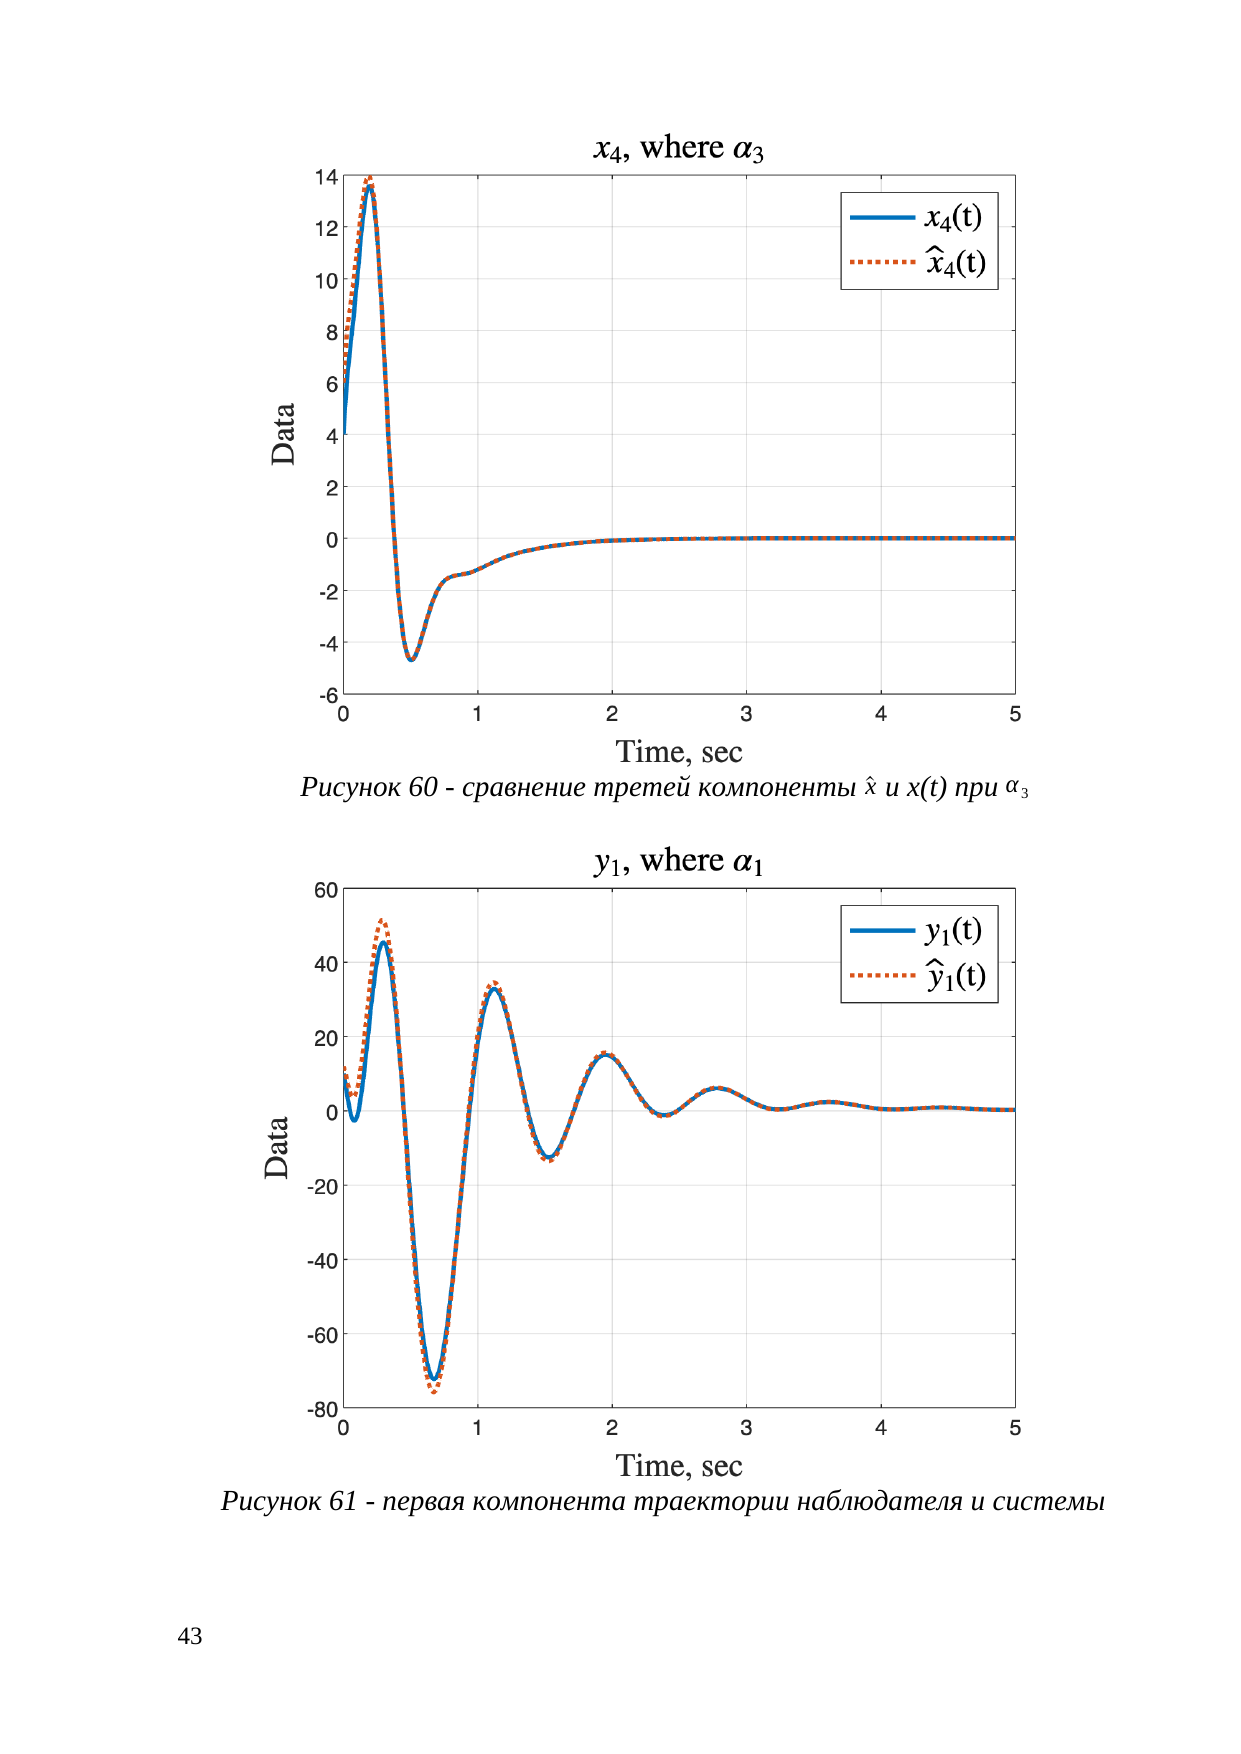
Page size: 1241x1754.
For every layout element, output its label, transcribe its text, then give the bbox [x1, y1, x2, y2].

picture [231, 118, 1098, 770]
text Рисунок 60 - сравнение третей компоненты и x(t) при [177, 769, 1152, 803]
picture [231, 831, 1098, 1484]
text Рисунок 61 - первая компонента траектории наблюдателя и системы [177, 1483, 1152, 1517]
